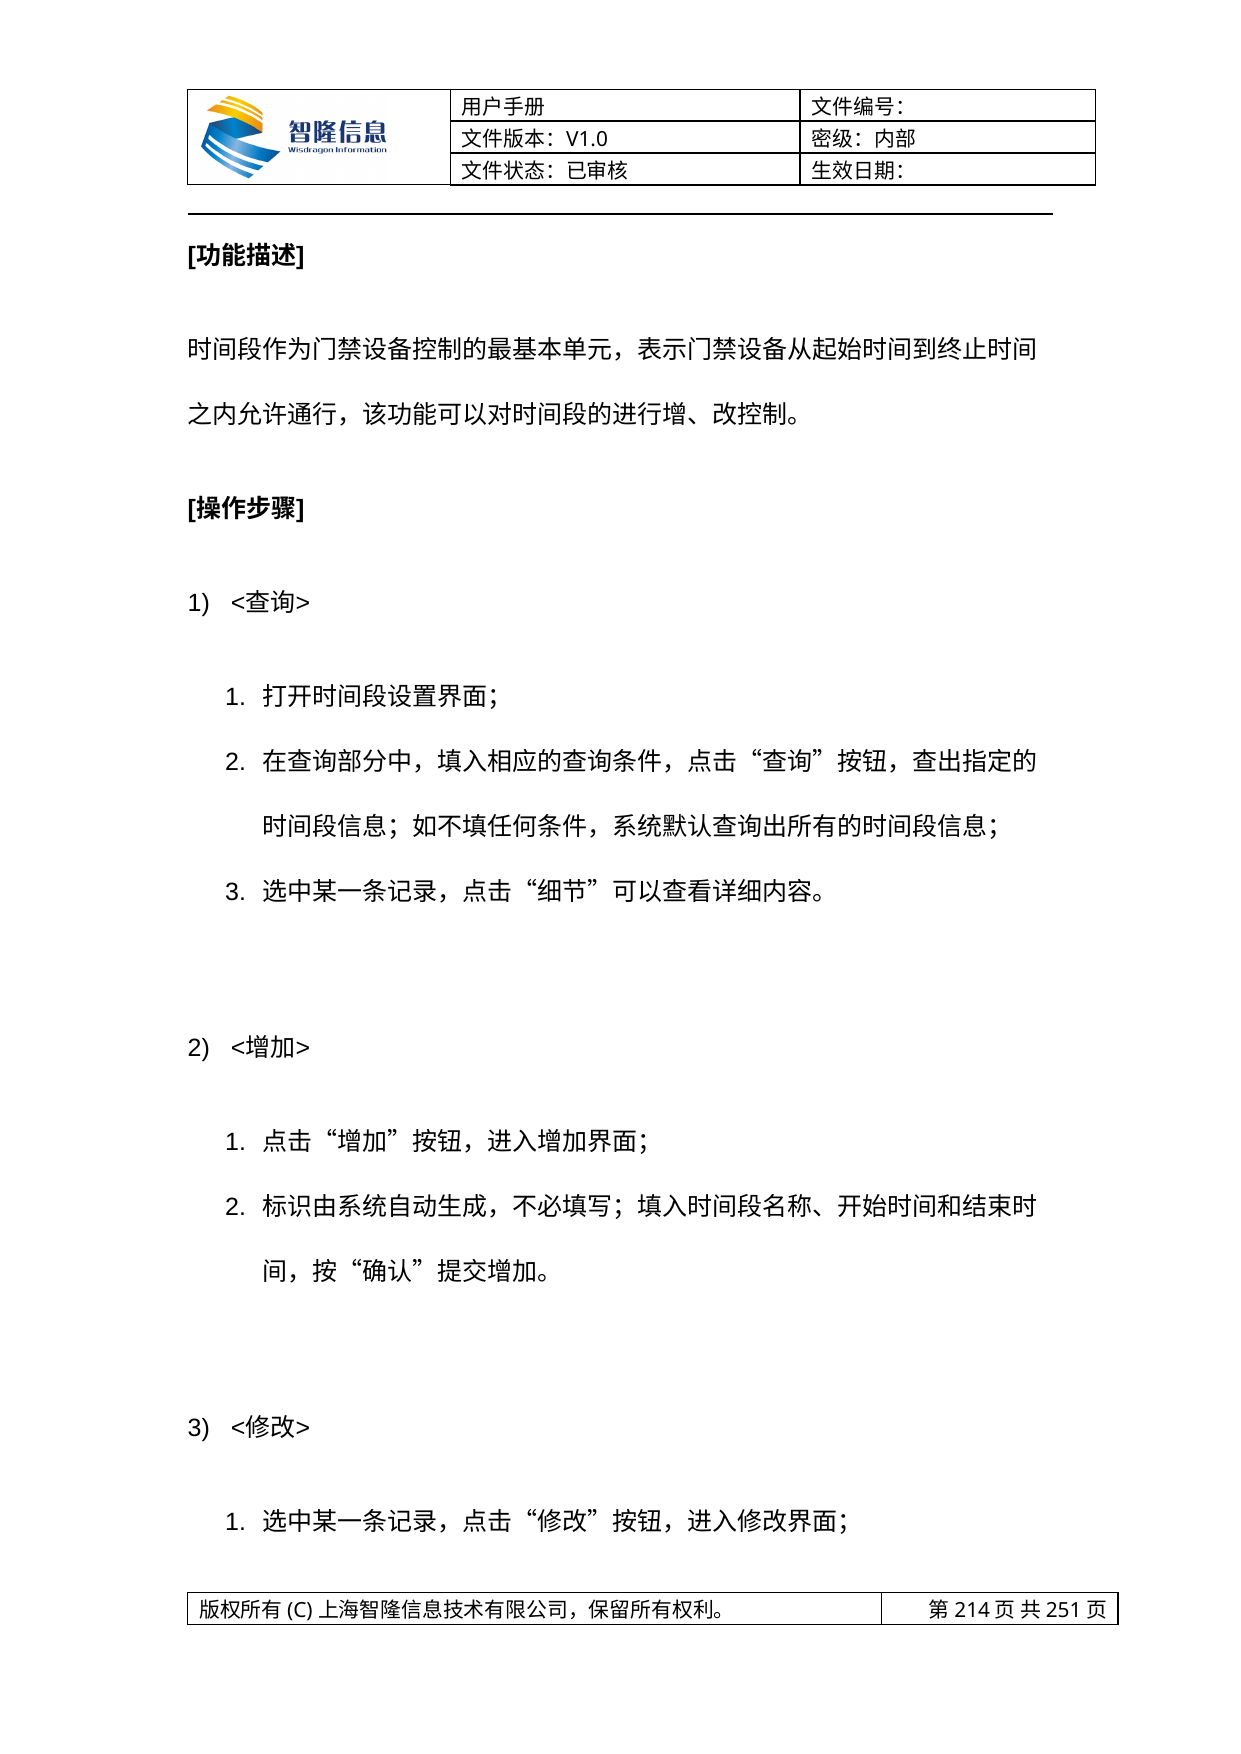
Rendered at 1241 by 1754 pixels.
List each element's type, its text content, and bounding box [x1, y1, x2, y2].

list 标识由系统自动生成，不必填写；填入时间段名称、开始时间和结束时间，按“确认”提交增加。 [225, 1172, 1053, 1302]
text 2) <增加> [187, 1013, 1053, 1078]
text 3) <修改> [187, 1393, 1053, 1458]
list 在查询部分中，填入相应的查询条件，点击“查询”按钮，查出指定的时间段信息；如不填任何条件，系统默认查询出所有的时间段信息； [225, 727, 1053, 857]
picture [198, 91, 388, 183]
list 选中某一条记录，点击“细节”可以查看详细内容。 [225, 857, 1053, 922]
text [操作步骤] [187, 474, 1053, 539]
text 1) <查询> [187, 568, 1053, 633]
text [功能描述] [187, 221, 1053, 286]
list 点击“增加”按钮，进入增加界面； [225, 1107, 1053, 1172]
list 打开时间段设置界面； [225, 662, 1053, 727]
text 时间段作为门禁设备控制的最基本单元，表示门禁设备从起始时间到终止时间之内允许通行，该功能可以对时间段的进行增、改控制。 [187, 315, 1053, 445]
list 选中某一条记录，点击“修改”按钮，进入修改界面； [225, 1487, 1053, 1552]
